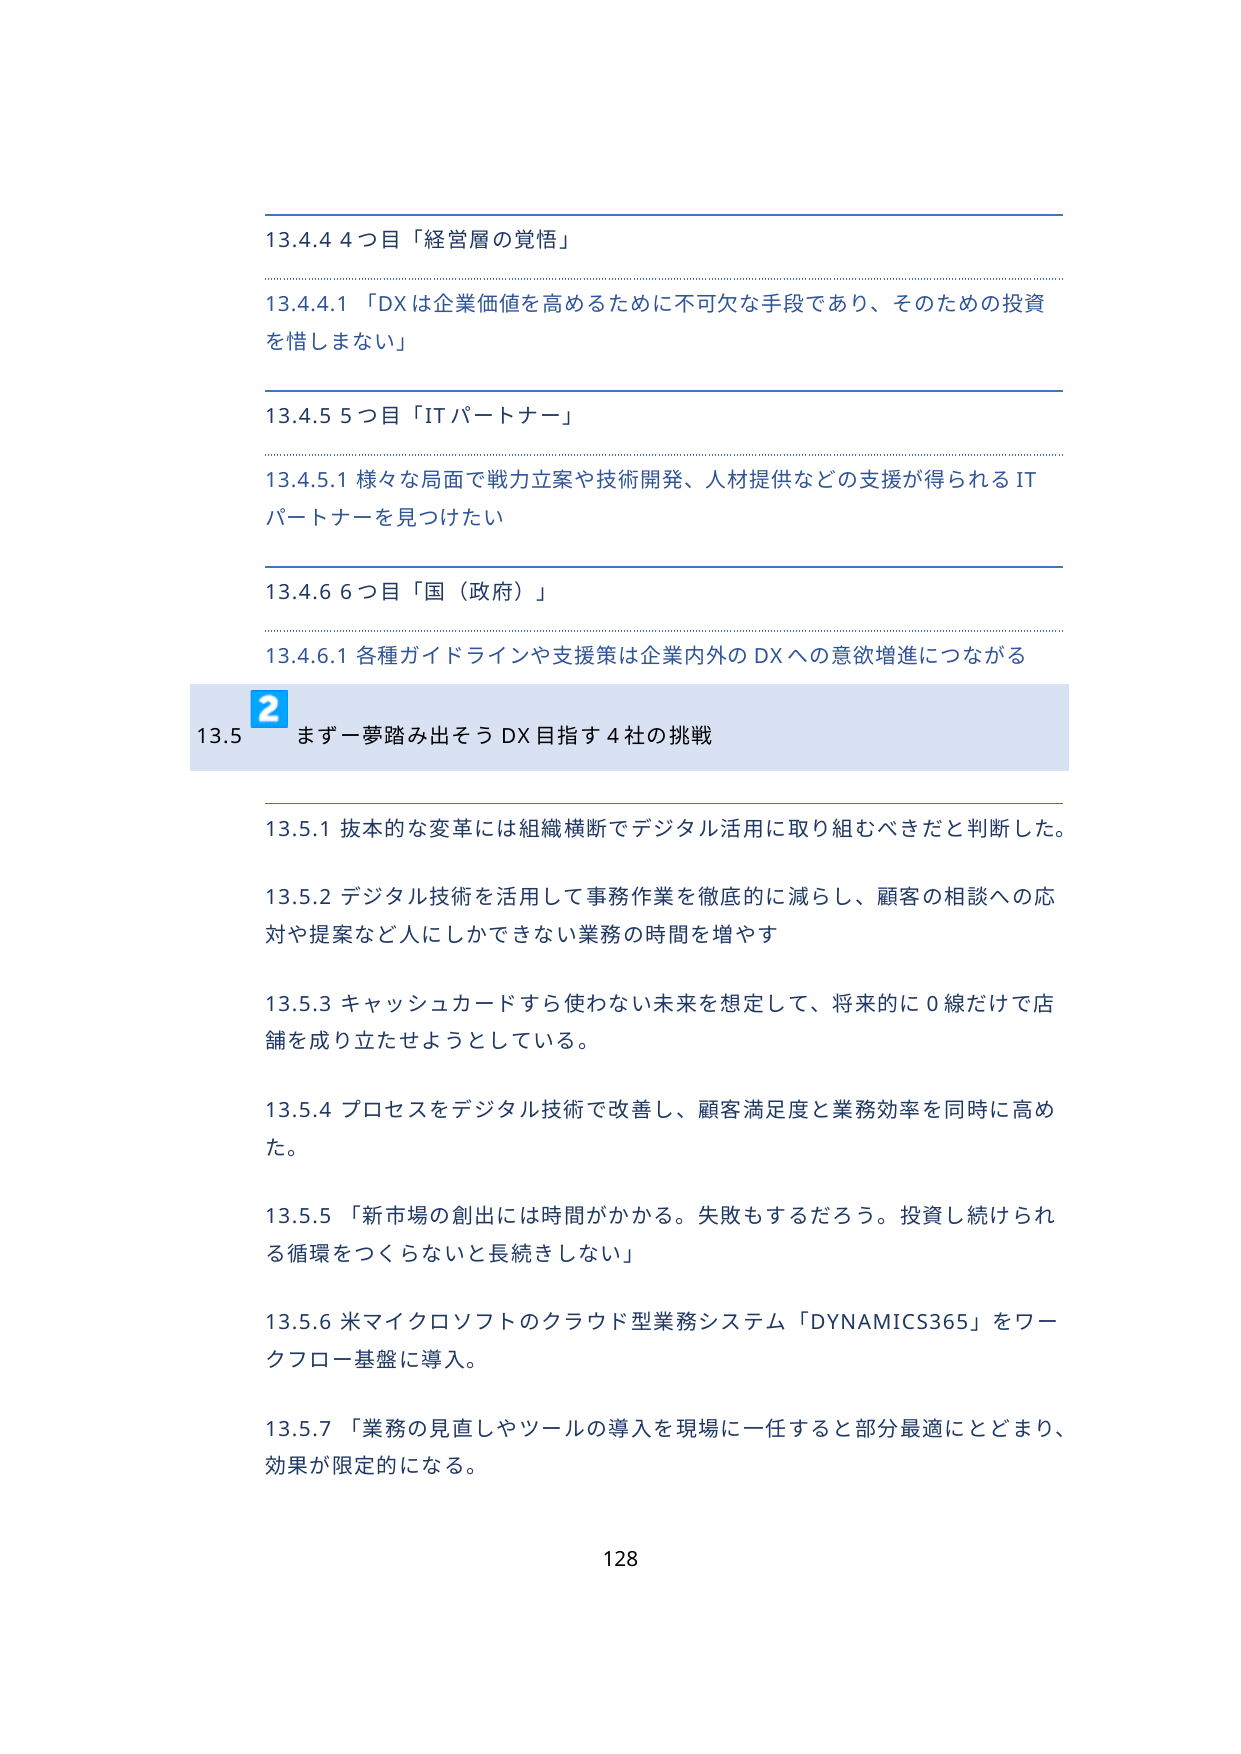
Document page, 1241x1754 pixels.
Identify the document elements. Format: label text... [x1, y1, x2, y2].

picture [250, 690, 288, 728]
text 4つ目「経営層の覚悟」 [265, 216, 1063, 257]
text 様々な局面で戦力立案や技術開発、人材提供などの支援が得られるITパートナーを見つけたい [265, 454, 1063, 535]
text デジタル技術を活用して事務作業を徹底的に減らし、顧客の相談への応対や提案など人にしかできない業務の時間を増やす [265, 871, 1063, 952]
text 「新市場の創出には時間がかかる。失敗もするだろう。投資し続けられる循環をつくらないと長続きしない」 [265, 1190, 1063, 1271]
text プロセスをデジタル技術で改善し、顧客満足度と業務効率を同時に高めた。 [265, 1084, 1063, 1164]
text 「DXは企業価値を高めるために不可欠な手段であり、そのための投資を惜しまない」 [265, 278, 1063, 359]
text 6つ目「国（政府）」 [265, 568, 1063, 609]
text 米マイクロソフトのクラウド型業務システム「Dynamics365」をワークフロー基盤に導入。 [265, 1296, 1063, 1377]
text まずー夢踏み出そうDX目指す4社の挑戦 [196, 690, 1063, 765]
text 5つ目「ITパートナー」 [265, 392, 1063, 433]
text キャッシュカードすら使わない未来を想定して、将来的に0線だけで店舗を成り立たせようとしている。 [265, 978, 1063, 1058]
text 各種ガイドラインや支援策は企業内外のDXへの意欲増進につながる [265, 630, 1063, 673]
text 抜本的な変革には組織横断でデジタル活用に取り組むべきだと判断した。 [265, 804, 1063, 846]
text 「業務の見直しやツールの導入を現場に一任すると部分最適にとどまり、効果が限定的になる。 [265, 1403, 1063, 1483]
